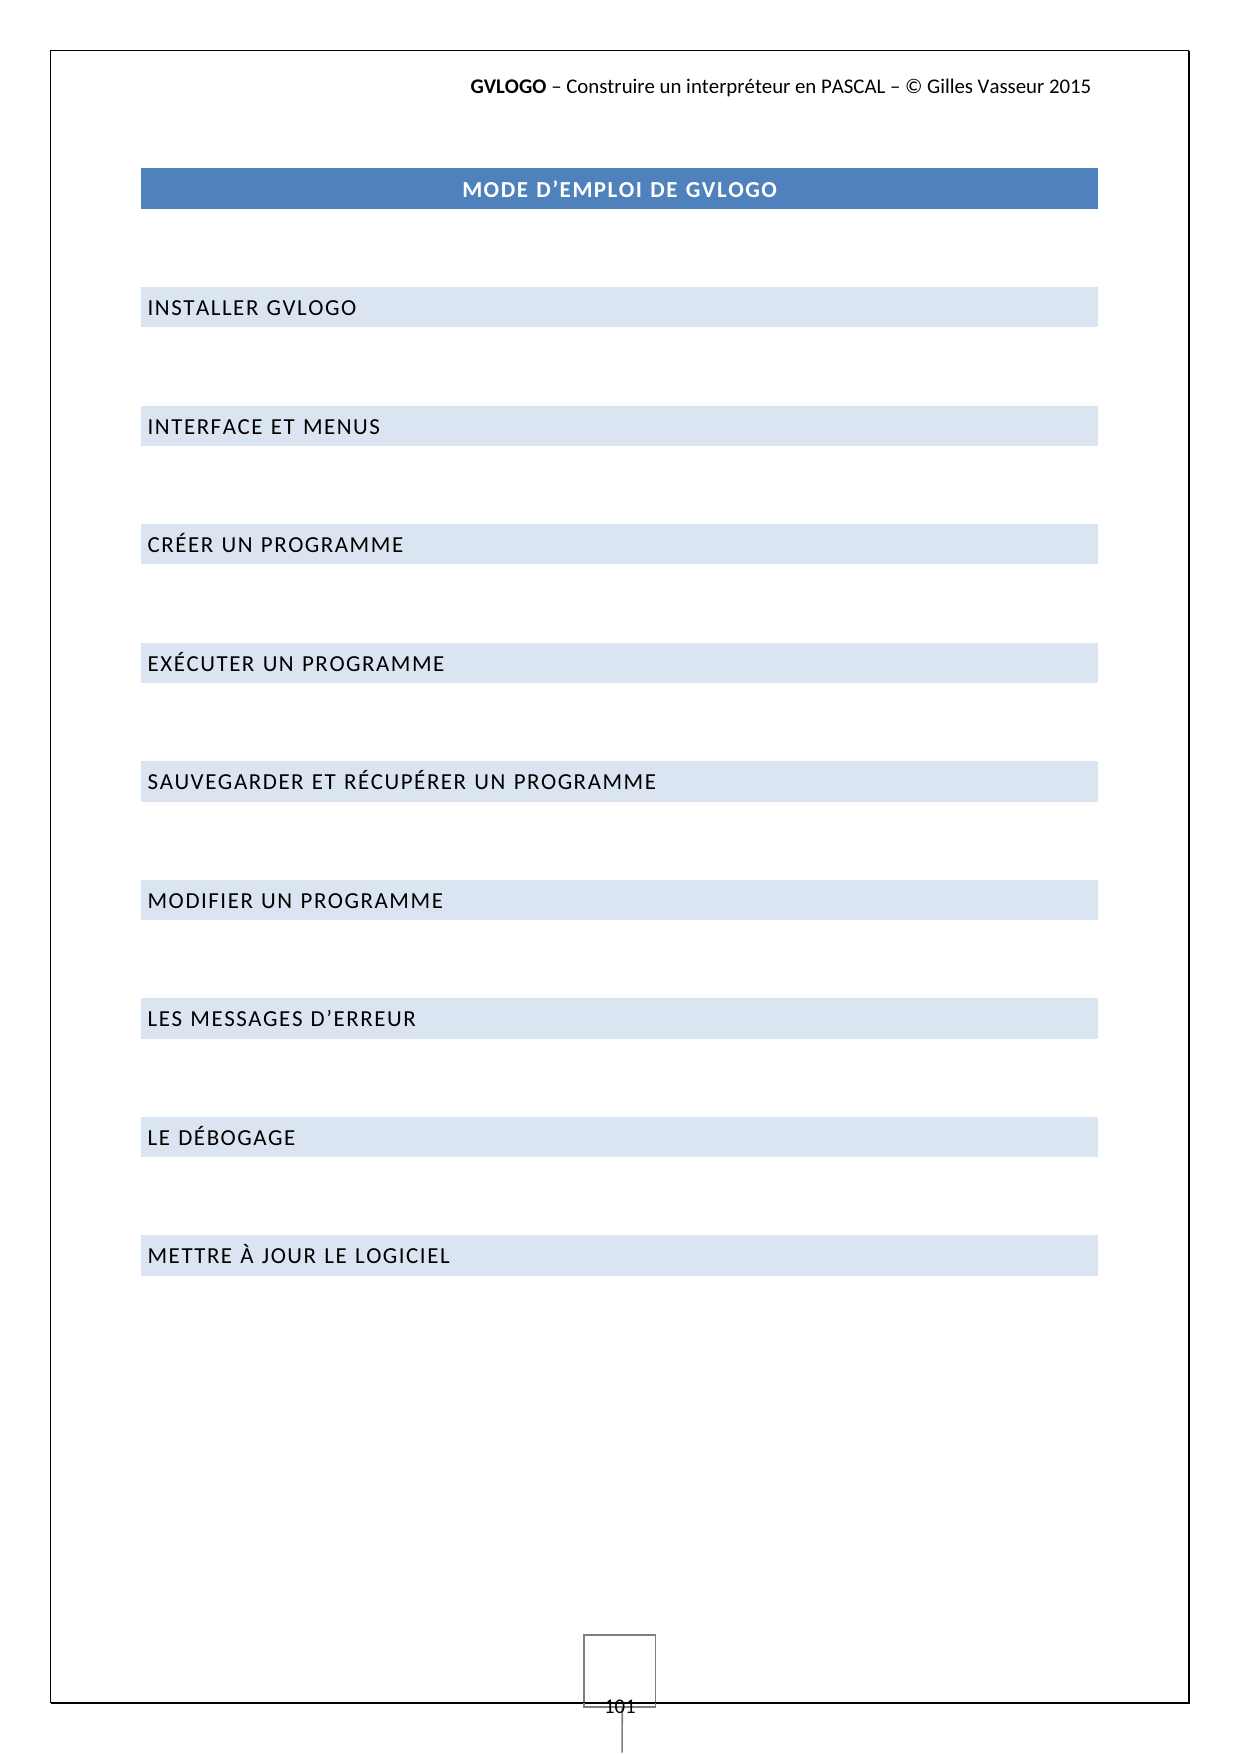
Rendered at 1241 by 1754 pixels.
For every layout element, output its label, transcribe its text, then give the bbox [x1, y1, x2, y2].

subtitle Mode d’emploi de GVLOGO [148, 175, 1092, 203]
subtitle Exécuter un programme [148, 649, 1092, 677]
subtitle Interface et menus [148, 412, 1092, 440]
subtitle Mettre à jour le logiciel [148, 1242, 1092, 1269]
subtitle Sauvegarder et récupérer un programme [148, 768, 1092, 795]
subtitle Créer un programme [148, 530, 1092, 558]
subtitle Les messages d’erreur [148, 1005, 1092, 1032]
subtitle Modifier un programme [148, 886, 1092, 914]
subtitle Le débogage [148, 1123, 1092, 1151]
subtitle Installer GVLOGO [148, 293, 1092, 321]
